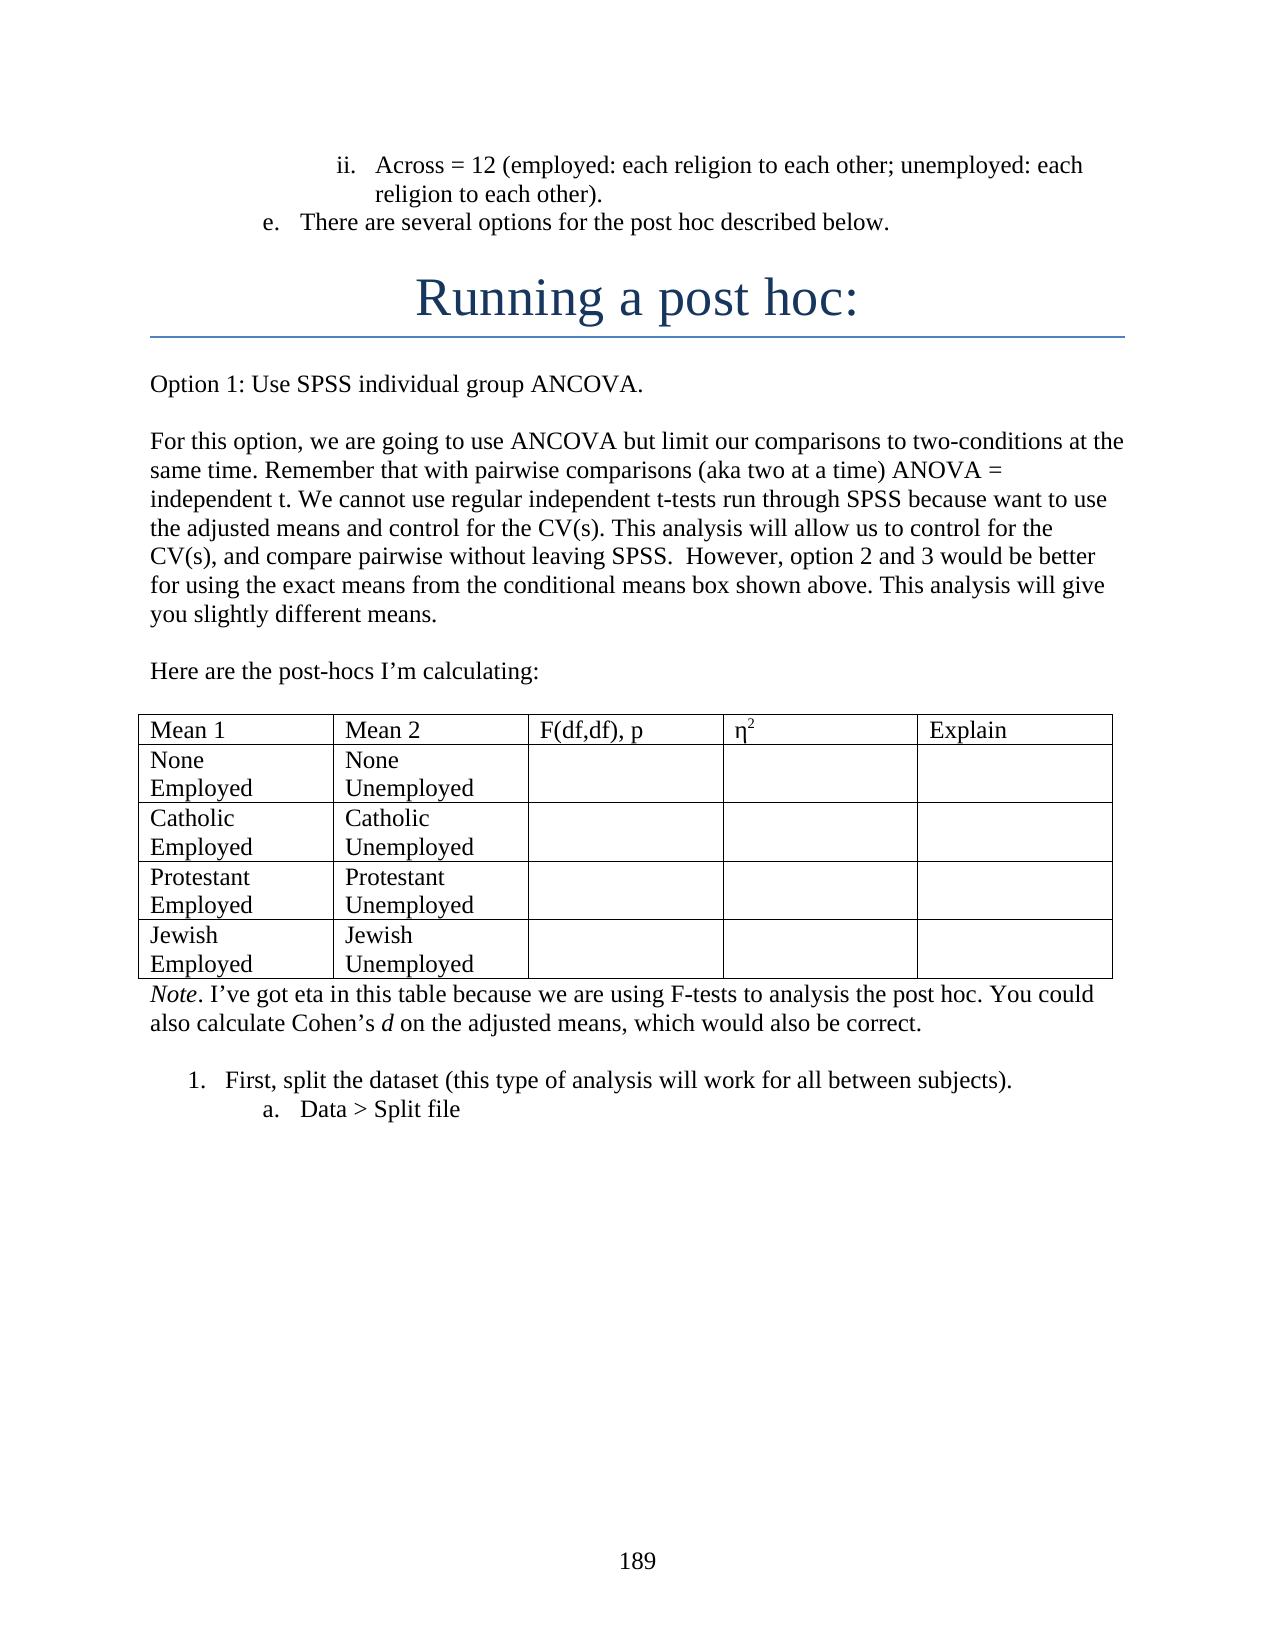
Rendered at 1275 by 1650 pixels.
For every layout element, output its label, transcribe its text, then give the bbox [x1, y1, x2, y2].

text Note. I’ve got eta in this table because we are using F-tests to analysis the post hoc. You could also calculate Cohen’s d on the adjusted means, which would also be correct. [150, 979, 1125, 1036]
table_cell [918, 862, 1112, 919]
list Data > Split file [262, 1094, 1125, 1123]
table_cell [724, 920, 917, 978]
list First, split the dataset (this type of analysis will work for all between subjects). [187, 1065, 1125, 1094]
table_cell Jewish Employed [139, 920, 333, 978]
table_cell [724, 803, 917, 861]
table_cell [724, 862, 917, 919]
table_cell [529, 862, 723, 919]
table_cell [918, 920, 1112, 978]
table_cell Catholic Employed [139, 803, 333, 861]
table_cell [918, 745, 1112, 802]
title Running a post hoc: [150, 265, 1125, 336]
table_cell [529, 745, 723, 802]
table_cell Protestant Employed [139, 862, 333, 919]
table_header Mean 2 [334, 715, 528, 744]
table_cell Jewish Unemployed [334, 920, 528, 978]
table_cell None Unemployed [334, 745, 528, 802]
text For this option, we are going to use ANCOVA but limit our comparisons to two-conditions at the same time. Remember that with pairwise comparisons (aka two at a time) ANOVA = independent t. We cannot use regular independent t-tests run through SPSS because want to use the adjusted means and control for the CV(s). This analysis will allow us to control for the CV(s), and compare pairwise without leaving SPSS. However, option 2 and 3 would be better for using the exact means from the conditional means box shown above. This analysis will give you slightly different means. [150, 426, 1125, 628]
table_header Mean 1 [139, 715, 333, 744]
table_header η2 [724, 715, 917, 744]
table_cell [529, 803, 723, 861]
table_cell Protestant Unemployed [334, 862, 528, 919]
text Here are the post-hocs I’m calculating: [150, 656, 1125, 685]
table_cell None Employed [139, 745, 333, 802]
table_cell [724, 745, 917, 802]
table_cell [529, 920, 723, 978]
table_header Explain [918, 715, 1112, 744]
text Option 1: Use SPSS individual group ANCOVA. [150, 369, 1125, 398]
table_cell Catholic Unemployed [334, 803, 528, 861]
table_header F(df,df), p [529, 715, 723, 744]
table_cell [918, 803, 1112, 861]
list Across = 12 (employed: each religion to each other; unemployed: each religion to each other). [356, 150, 1125, 207]
list There are several options for the post hoc described below. [262, 207, 1125, 236]
